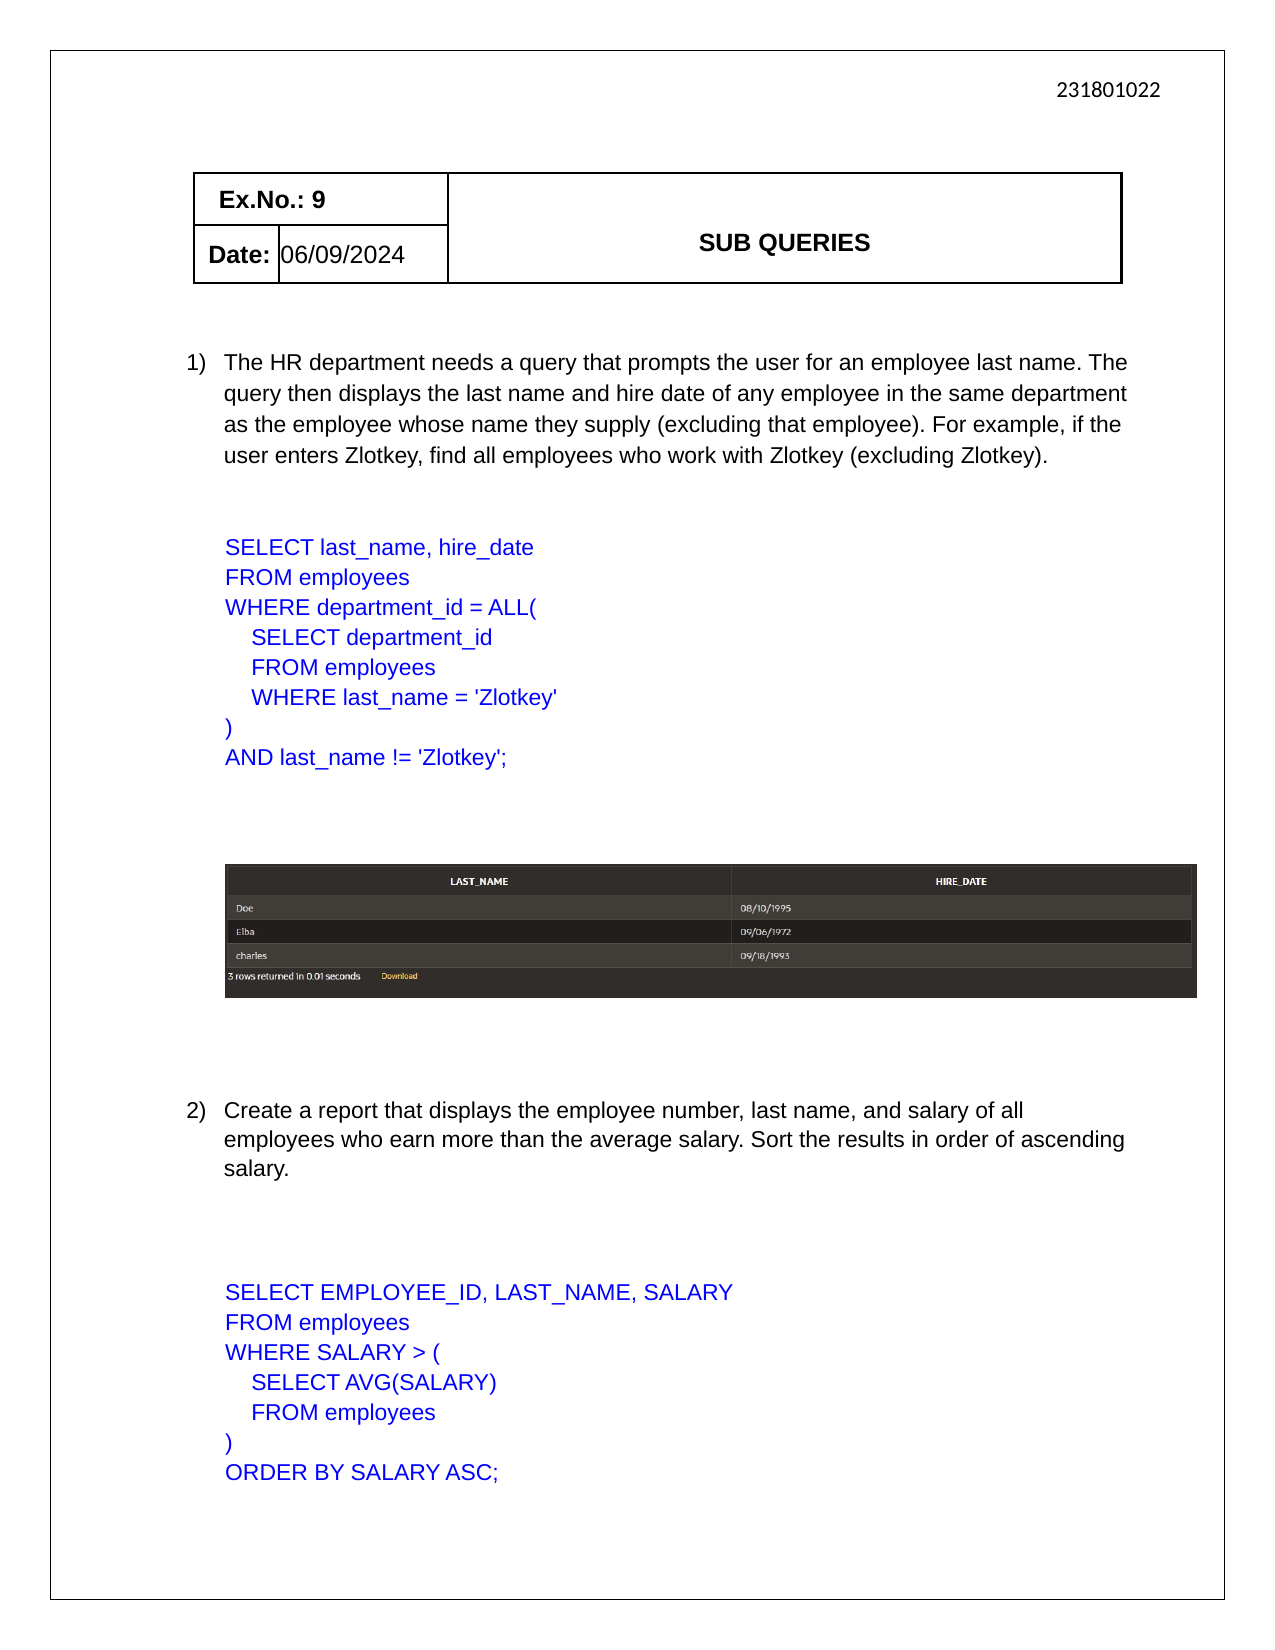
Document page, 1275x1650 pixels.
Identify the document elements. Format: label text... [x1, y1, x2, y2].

text SELECT AVG(SALARY) [251, 1369, 1139, 1395]
list The HR department needs a query that prompts the user for an employee last name. The query then displays the last name and hire date of any employee in the same department as the employee whose name they supply (excluding that employee). For example, if the user enters Zlotkey, find all employees who work with Zlotkey (excluding Zlotkey). [186, 349, 1129, 468]
text AND last_name != 'Zlotkey'; [224, 744, 1139, 771]
text ) [224, 1429, 1139, 1455]
text FROM employees [224, 1309, 1139, 1335]
text FROM employees [251, 1399, 1139, 1425]
table_header Ex.No.: 9 [195, 174, 447, 224]
text WHERE last_name = 'Zlotkey' [251, 684, 1139, 711]
text SELECT last_name, hire_date [224, 534, 1139, 561]
text SELECT EMPLOYEE_ID, LAST_NAME, SALARY [224, 1279, 1139, 1305]
picture [225, 864, 1197, 998]
text ) [224, 714, 1139, 741]
text ORDER BY SALARY ASC; [224, 1459, 1139, 1485]
text SELECT department_id [251, 624, 1139, 651]
table_header SUB QUERIES [449, 174, 1120, 282]
text FROM employees [251, 654, 1139, 681]
text FROM employees [224, 564, 1139, 591]
text WHERE department_id = ALL( [224, 594, 1139, 621]
text WHERE SALARY > ( [224, 1339, 1139, 1365]
list Create a report that displays the employee number, last name, and salary of all employees who earn more than the average salary. Sort the results in order of ascending salary. [186, 1097, 1129, 1181]
table_cell Date: [195, 226, 278, 282]
table_cell 06/09/2024 [280, 226, 447, 282]
